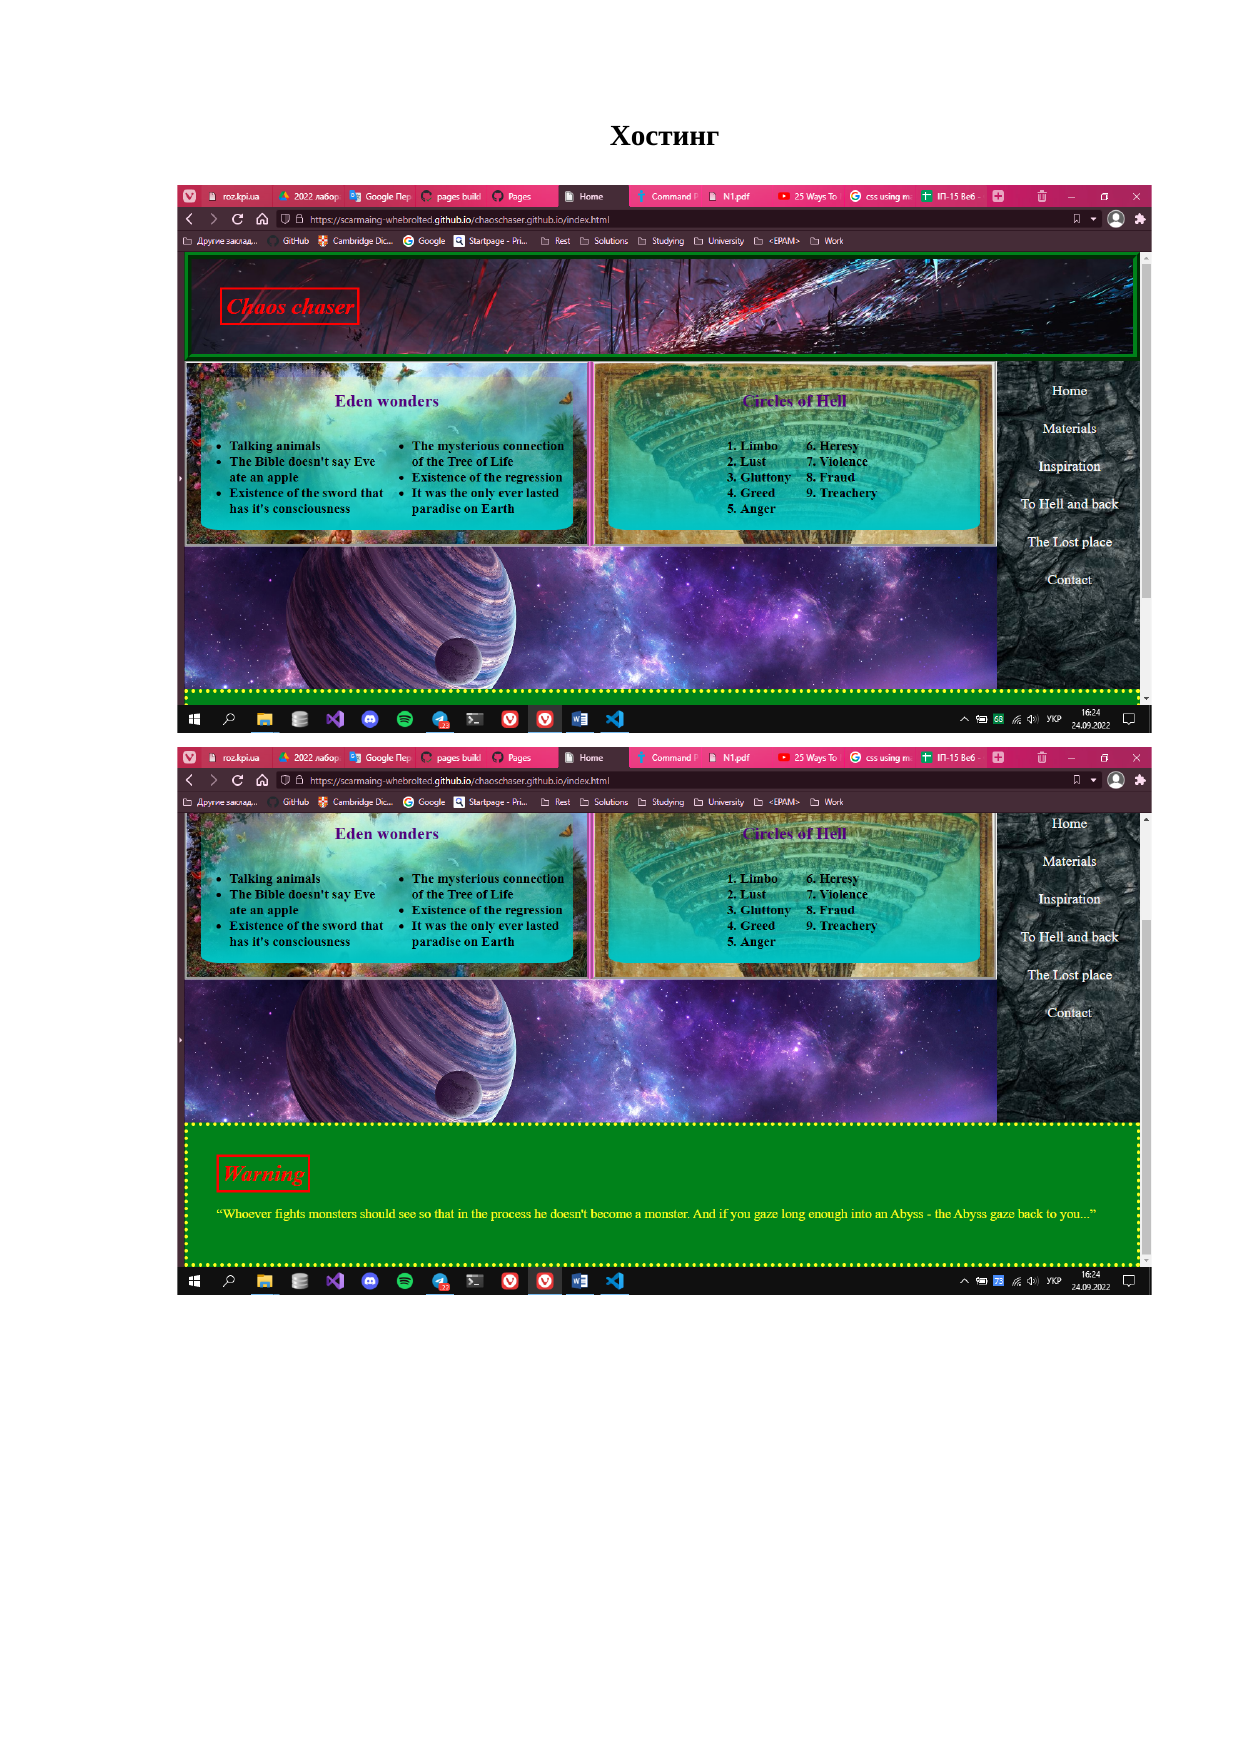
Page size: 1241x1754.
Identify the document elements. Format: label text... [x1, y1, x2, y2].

picture [177, 747, 1152, 1295]
picture [177, 185, 1152, 733]
text Хостинг [177, 118, 1152, 152]
